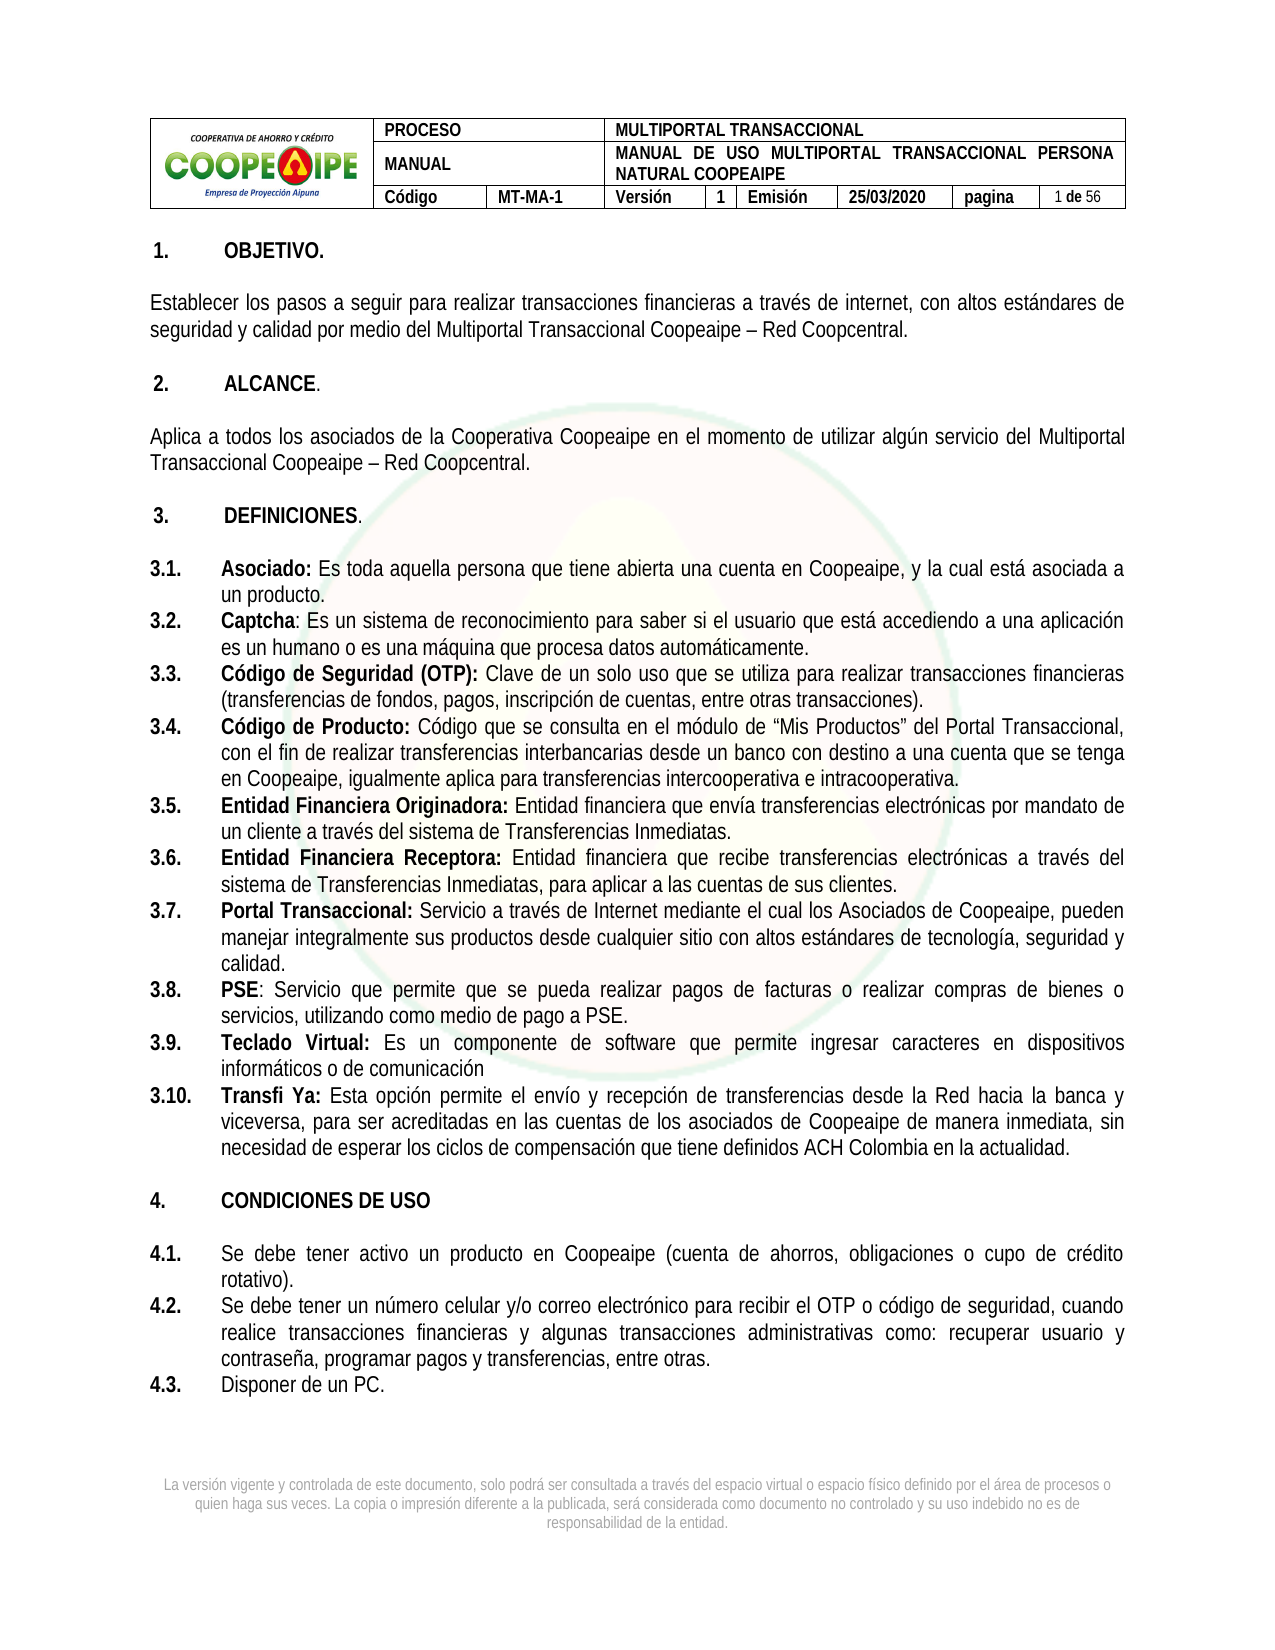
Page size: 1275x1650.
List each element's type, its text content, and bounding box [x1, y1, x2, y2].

text Establecer los pasos a seguir para realizar transacciones financieras a través de internet, con altos estándares de seguridad y calidad por medio del Multiportal Transaccional Coopeaipe – Red Coopcentral. [150, 289, 1125, 342]
list OBJETIVO. [153, 237, 1125, 263]
text Aplica a todos los asociados de la Cooperativa Coopeaipe en el momento de utilizar algún servicio del Multiportal Transaccional Coopeaipe – Red Coopcentral. [150, 423, 1125, 475]
list ALCANCE. [153, 370, 1125, 396]
list Captcha: Es un sistema de reconocimiento para saber si el usuario que está accediendo a una aplicación es un humano o es una máquina que procesa datos automáticamente. [150, 607, 1125, 660]
list Entidad Financiera Originadora: Entidad financiera que envía transferencias electrónicas por mandato de un cliente a través del sistema de Transferencias Inmediatas. [150, 792, 1125, 844]
list Asociado: Es toda aquella persona que tiene abierta una cuenta en Coopeaipe, y la cual está asociada a un producto. [150, 554, 1125, 607]
list Portal Transaccional: Servicio a través de Internet mediante el cual los Asociados de Coopeaipe, pueden manejar integralmente sus productos desde cualquier sitio con altos estándares de tecnología, seguridad y calidad. [150, 897, 1125, 976]
list Entidad Financiera Receptora: Entidad financiera que recibe transferencias electrónicas a través del sistema de Transferencias Inmediatas, para aplicar a las cuentas de sus clientes. [150, 844, 1125, 897]
subtitle CONDICIONES DE USO [150, 1187, 1125, 1213]
list PSE: Servicio que permite que se pueda realizar pagos de facturas o realizar compras de bienes o servicios, utilizando como medio de pago a PSE. [150, 976, 1125, 1029]
list Se debe tener un número celular y/o correo electrónico para recibir el OTP o código de seguridad, cuando realice transacciones financieras y algunas transacciones administrativas como: recuperar usuario y contraseña, programar pagos y transferencias, entre otras. [150, 1292, 1125, 1371]
picture [161, 125, 361, 201]
list Disponer de un PC. [150, 1371, 1125, 1398]
list Código de Producto: Código que se consulta en el módulo de “Mis Productos” del Portal Transaccional, con el fin de realizar transferencias interbancarias desde un banco con destino a una cuenta que se tenga en Coopeaipe, igualmente aplica para transferencias intercooperativa e intracooperativa. [150, 713, 1125, 792]
list Transfi Ya: Esta opción permite el envío y recepción de transferencias desde la Red hacia la banca y viceversa, para ser acreditadas en las cuentas de los asociados de Coopeaipe de manera inmediata, sin necesidad de esperar los ciclos de compensación que tiene definidos ACH Colombia en la actualidad. [150, 1082, 1125, 1161]
list Teclado Virtual: Es un componente de software que permite ingresar caracteres en dispositivos informáticos o de comunicación [150, 1029, 1125, 1082]
list Se debe tener activo un producto en Coopeaipe (cuenta de ahorros, obligaciones o cupo de crédito rotativo). [150, 1240, 1125, 1292]
list Código de Seguridad (OTP): Clave de un solo uso que se utiliza para realizar transacciones financieras (transferencias de fondos, pagos, inscripción de cuentas, entre otras transacciones). [150, 660, 1125, 713]
list DEFINICIONES. [153, 502, 1125, 528]
